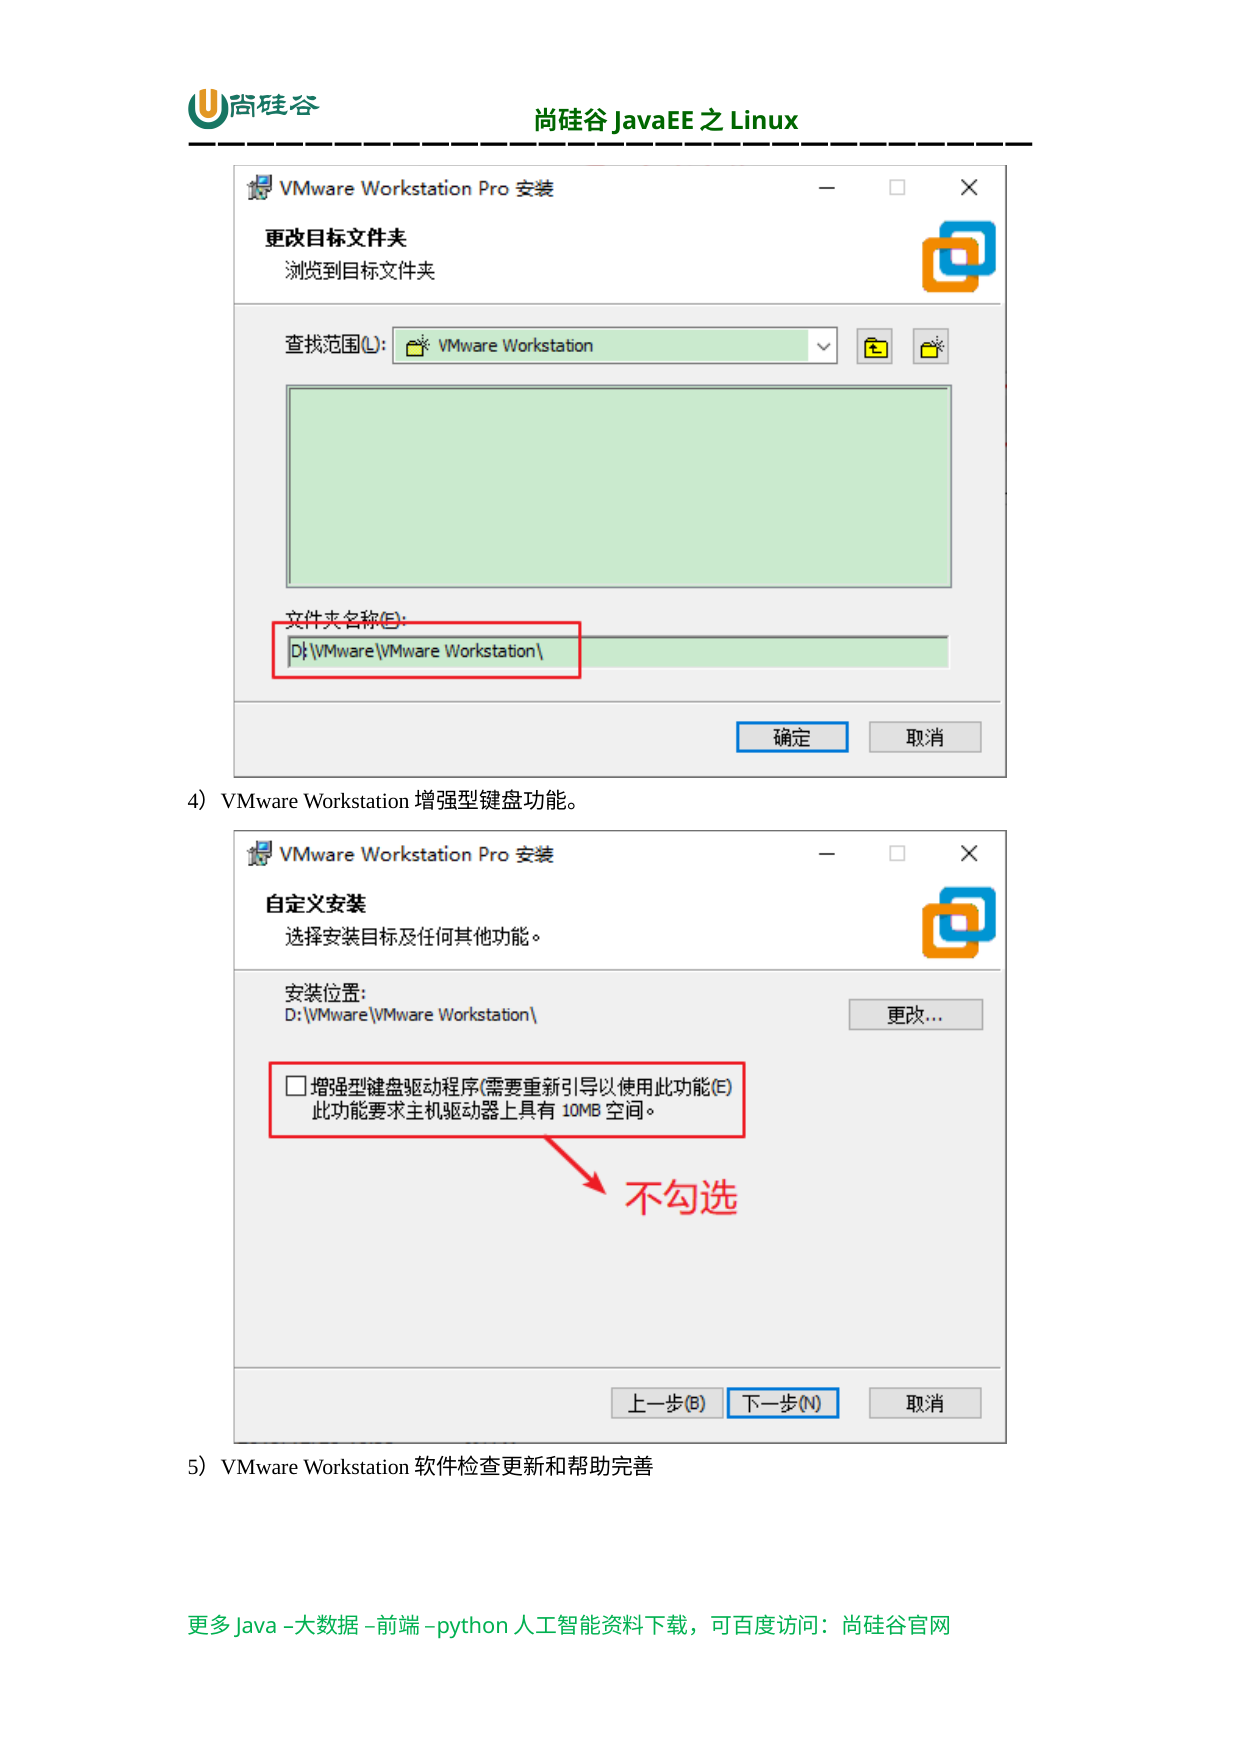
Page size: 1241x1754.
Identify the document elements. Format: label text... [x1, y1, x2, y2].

picture [187, 88, 321, 130]
picture [233, 830, 1007, 1444]
text 5）VMware Workstation软件检查更新和帮助完善 [187, 1448, 1053, 1481]
picture [233, 165, 1007, 778]
text 4）VMware Workstation增强型键盘功能。 [187, 782, 1053, 815]
